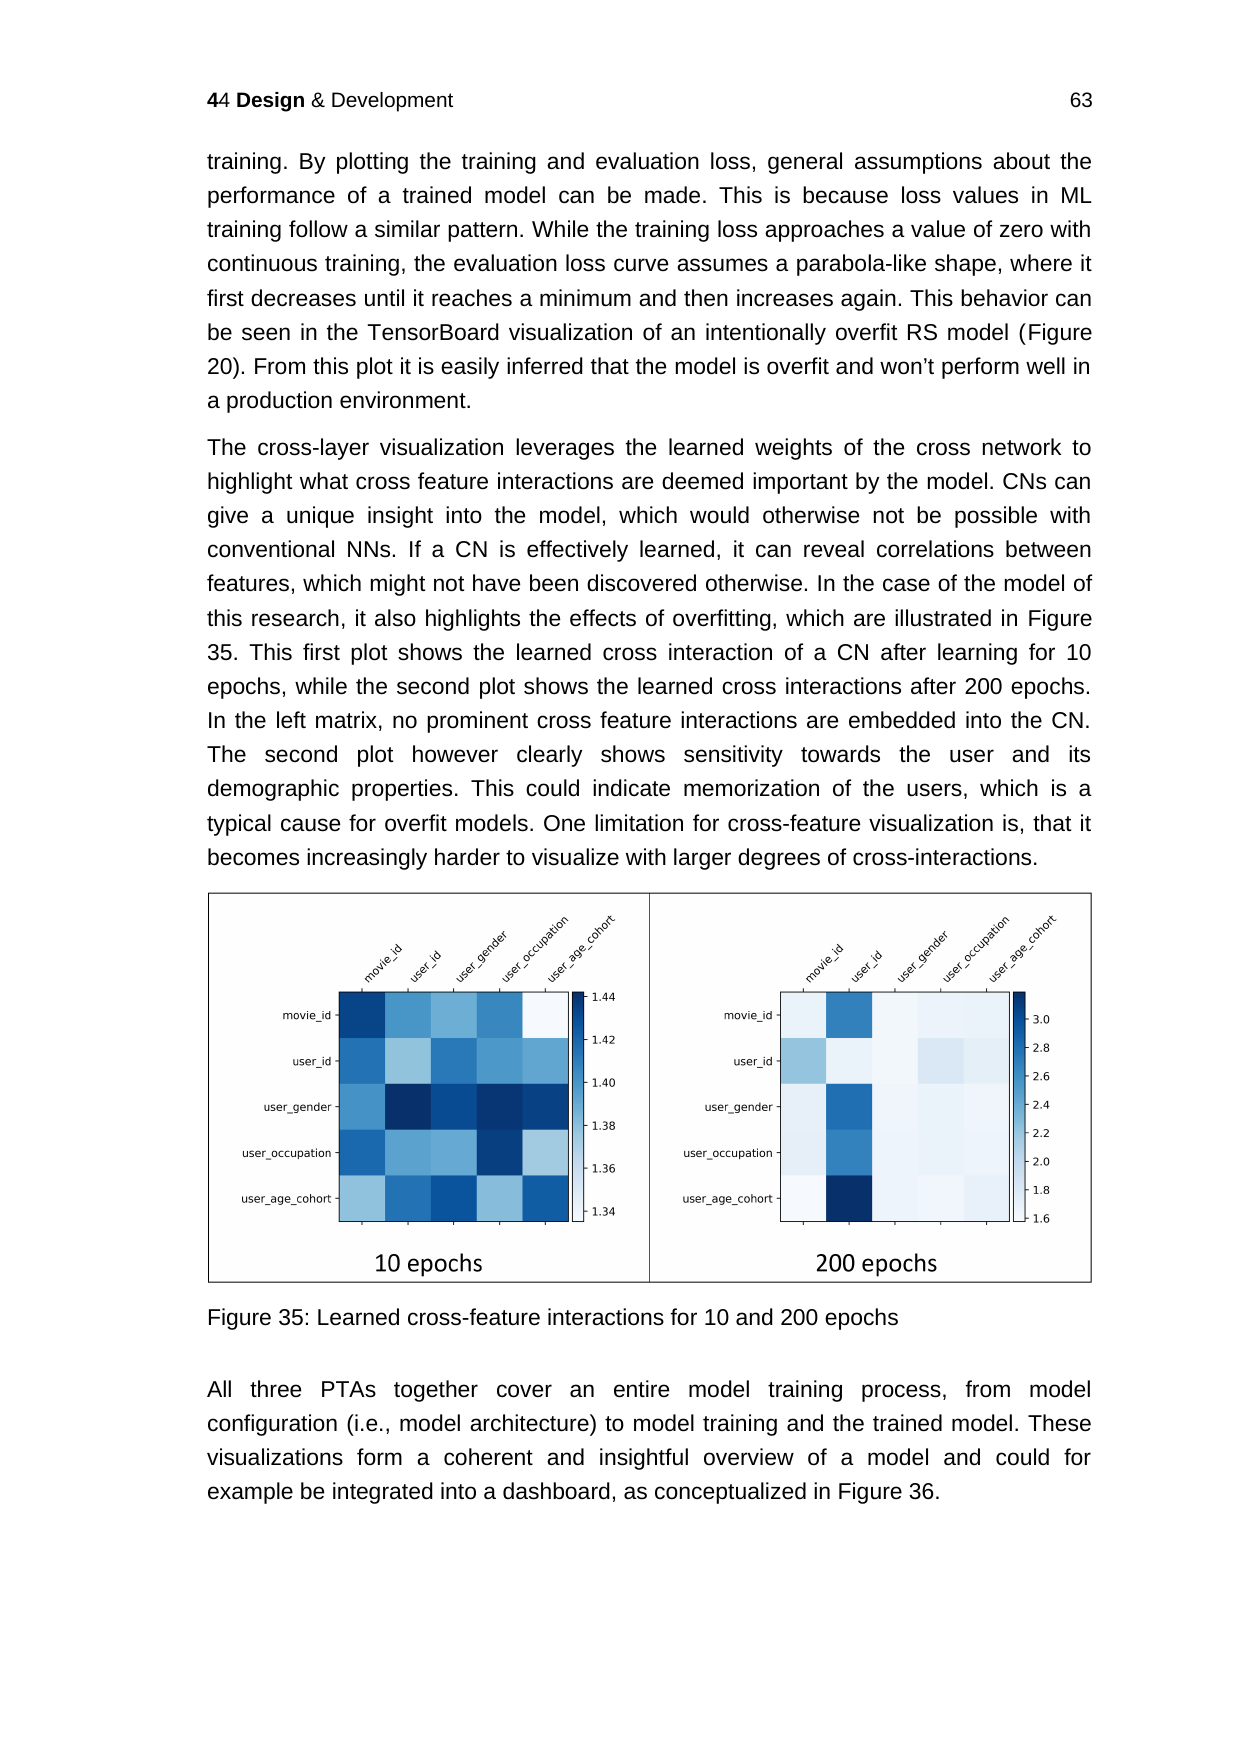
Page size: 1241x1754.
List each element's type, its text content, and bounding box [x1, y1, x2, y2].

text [207, 148, 1092, 413]
picture [206, 890, 1093, 1284]
